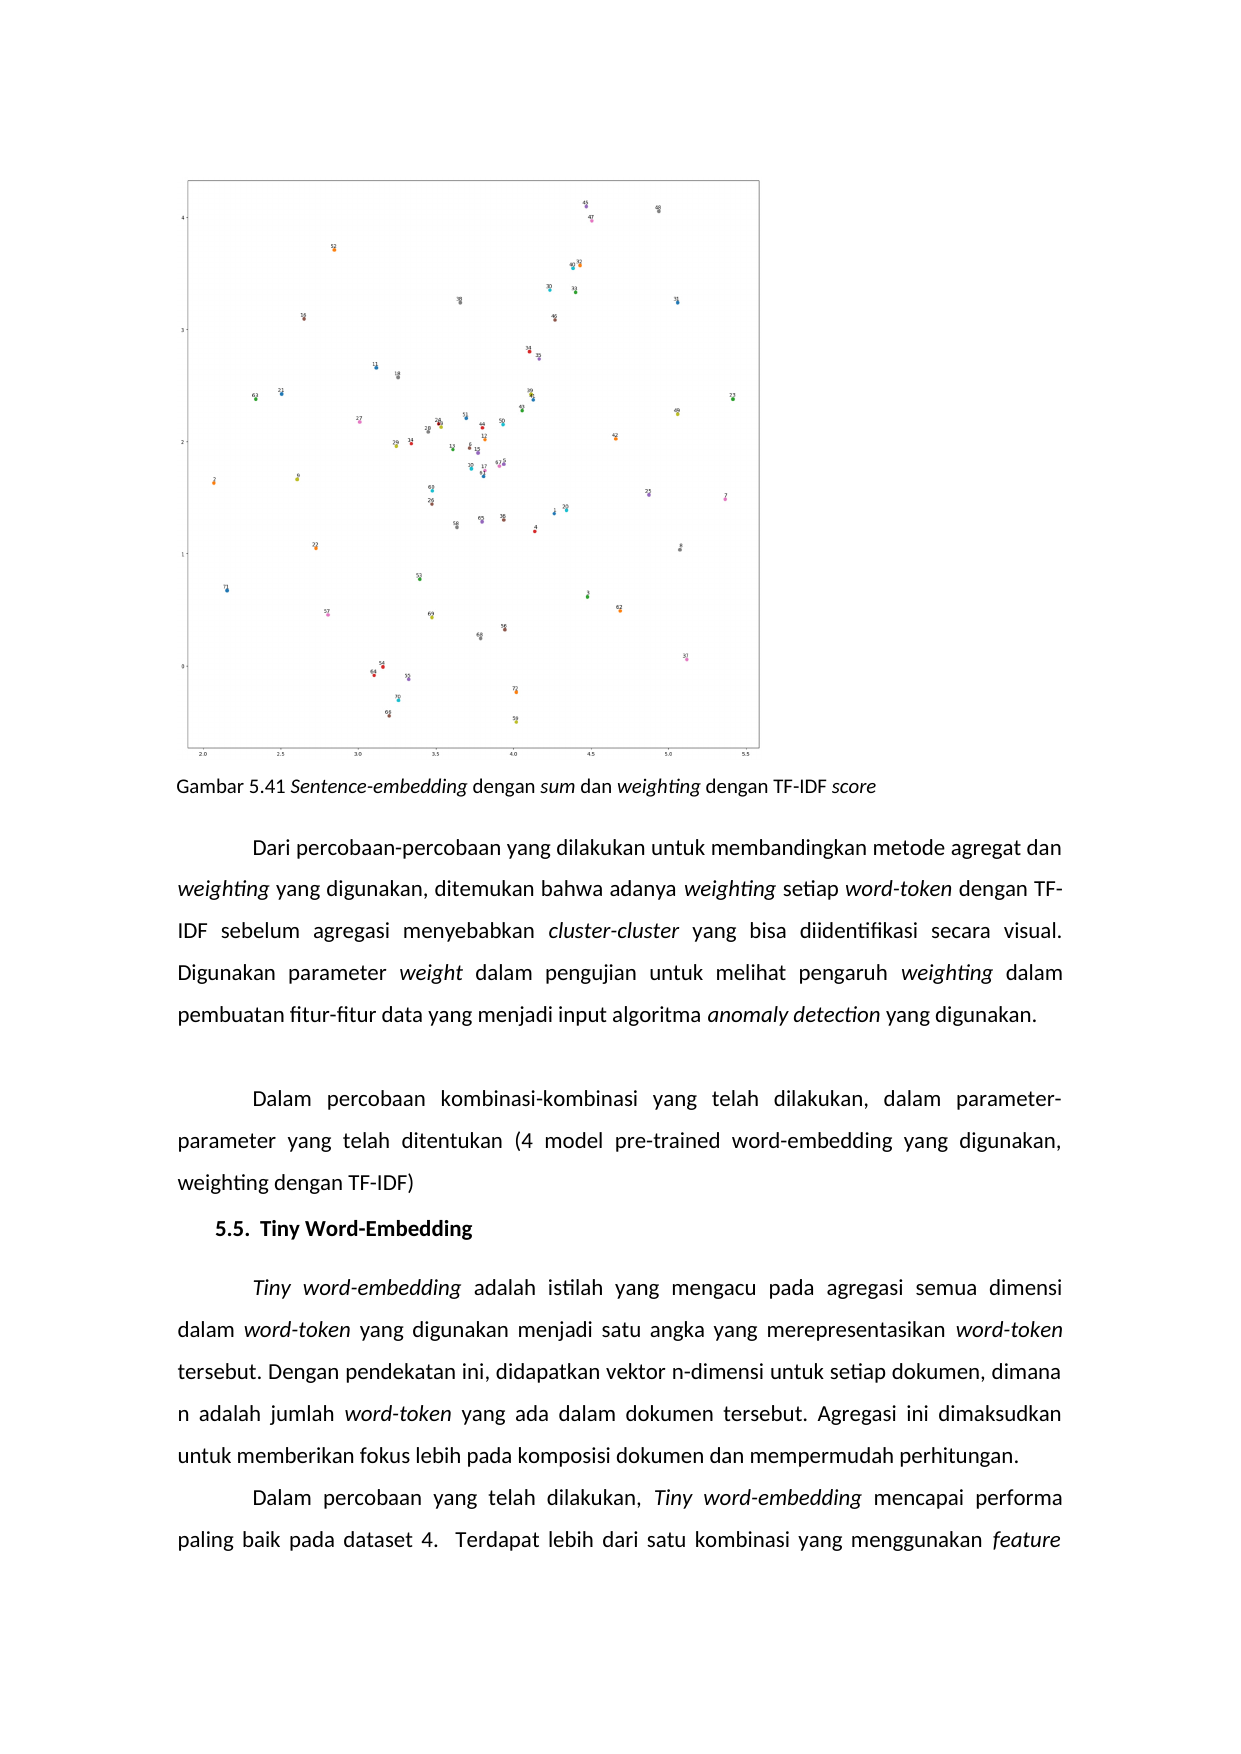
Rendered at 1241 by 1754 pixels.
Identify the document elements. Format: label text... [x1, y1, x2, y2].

subtitle Tiny Word-Embedding [215, 1214, 1063, 1243]
text Dalam percobaan kombinasi-kombinasi yang telah dilakukan, dalam parameter-parameter yang telah ditentukan (4 model pre-trained word-embedding yang digunakan, weighting dengan TF-IDF) [177, 1084, 1063, 1196]
picture [177, 177, 762, 760]
text Dari percobaan-percobaan yang dilakukan untuk membandingkan metode agregat dan weighting yang digunakan, ditemukan bahwa adanya weighting setiap word-token dengan TF-IDF sebelum agregasi menyebabkan cluster-cluster yang bisa diidentifikasi secara visual. Digunakan parameter weight dalam pengujian untuk melihat pengaruh weighting dalam pembuatan fitur-fitur data yang menjadi input algoritma anomaly detection yang digunakan. [177, 833, 1063, 1028]
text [177, 1483, 1063, 1553]
text Tiny word-embedding adalah istilah yang mengacu pada agregasi semua dimensi dalam word-token yang digunakan menjadi satu angka yang merepresentasikan word-token tersebut. Dengan pendekatan ini, didapatkan vektor n-dimensi untuk setiap dokumen, dimana n adalah jumlah word-token yang ada dalam dokumen tersebut. Agregasi ini dimaksudkan untuk memberikan fokus lebih pada komposisi dokumen dan mempermudah perhitungan. [177, 1273, 1063, 1469]
